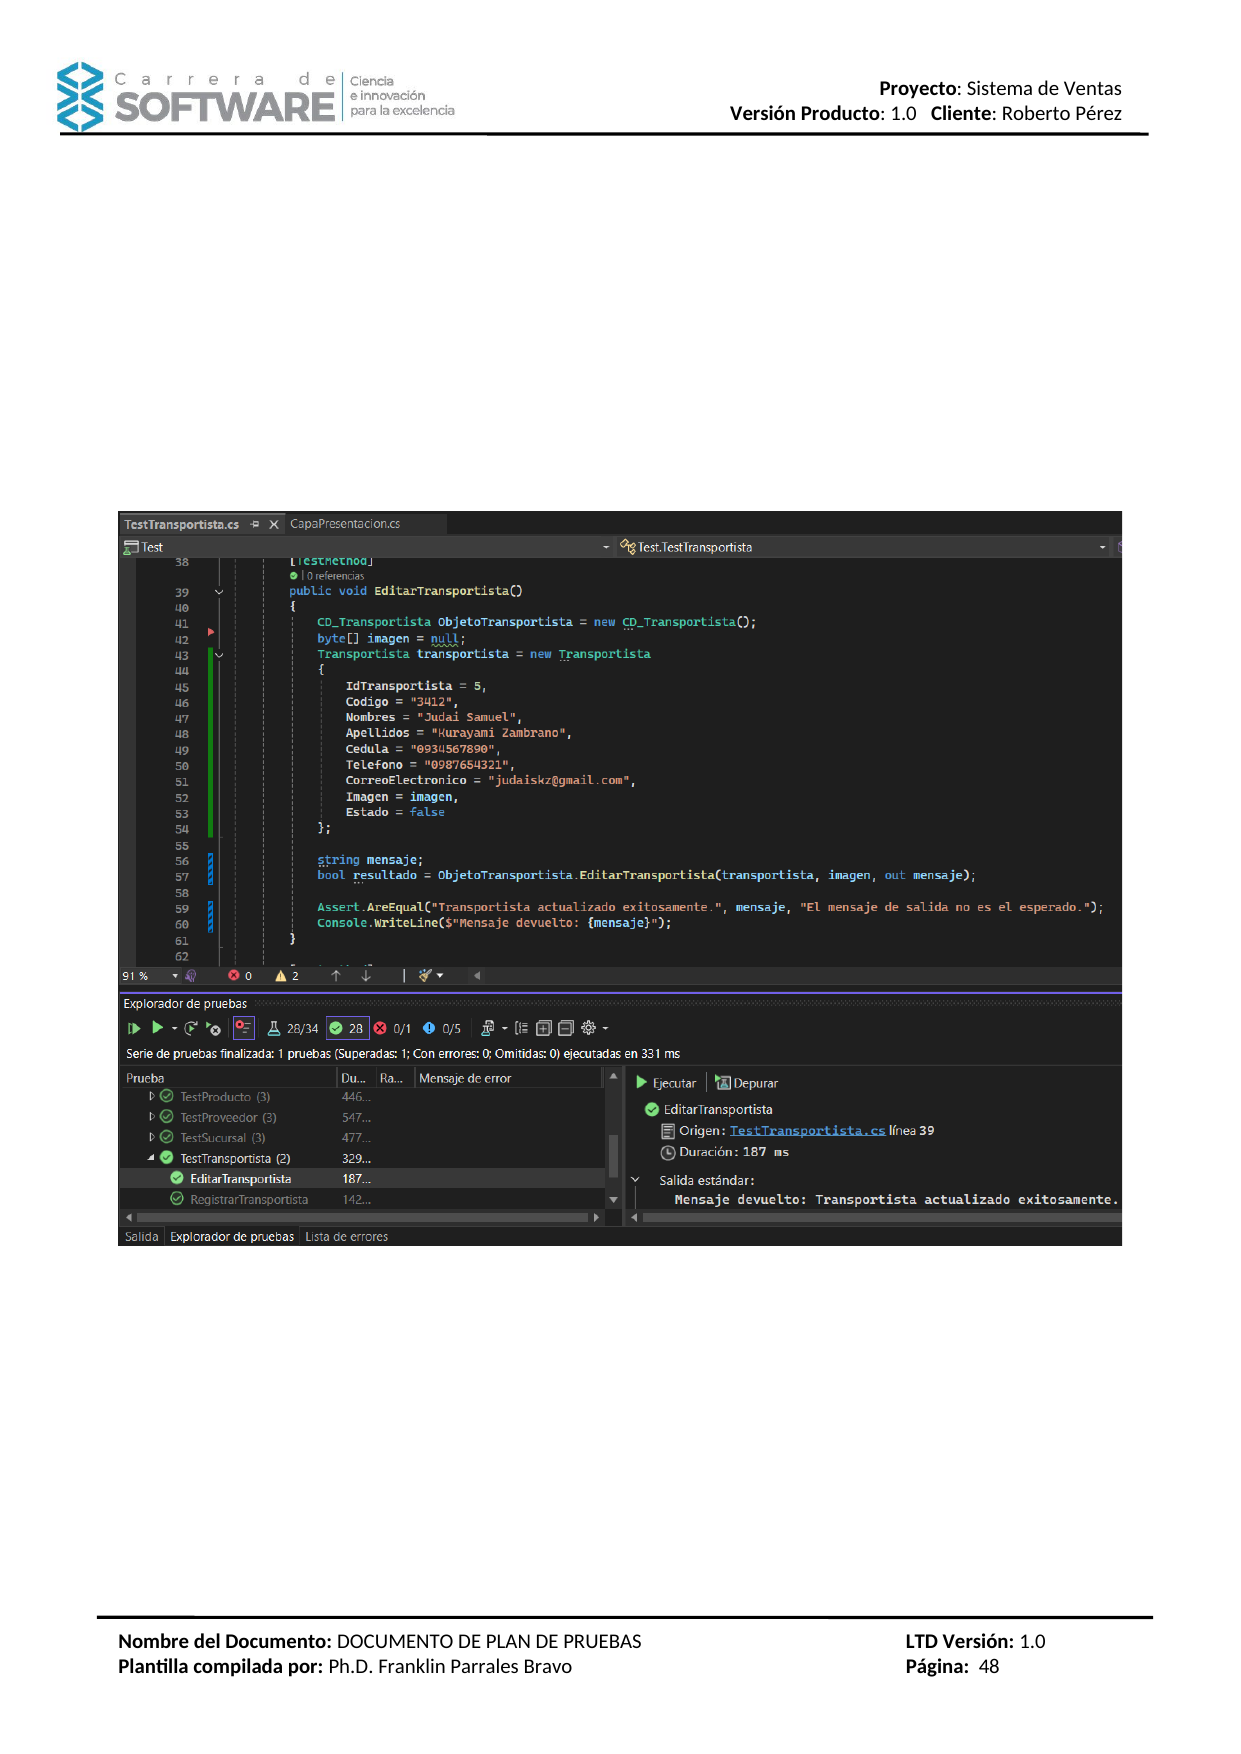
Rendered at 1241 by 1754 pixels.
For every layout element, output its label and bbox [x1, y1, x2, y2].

picture [118, 511, 1123, 1246]
picture [46, 46, 461, 154]
